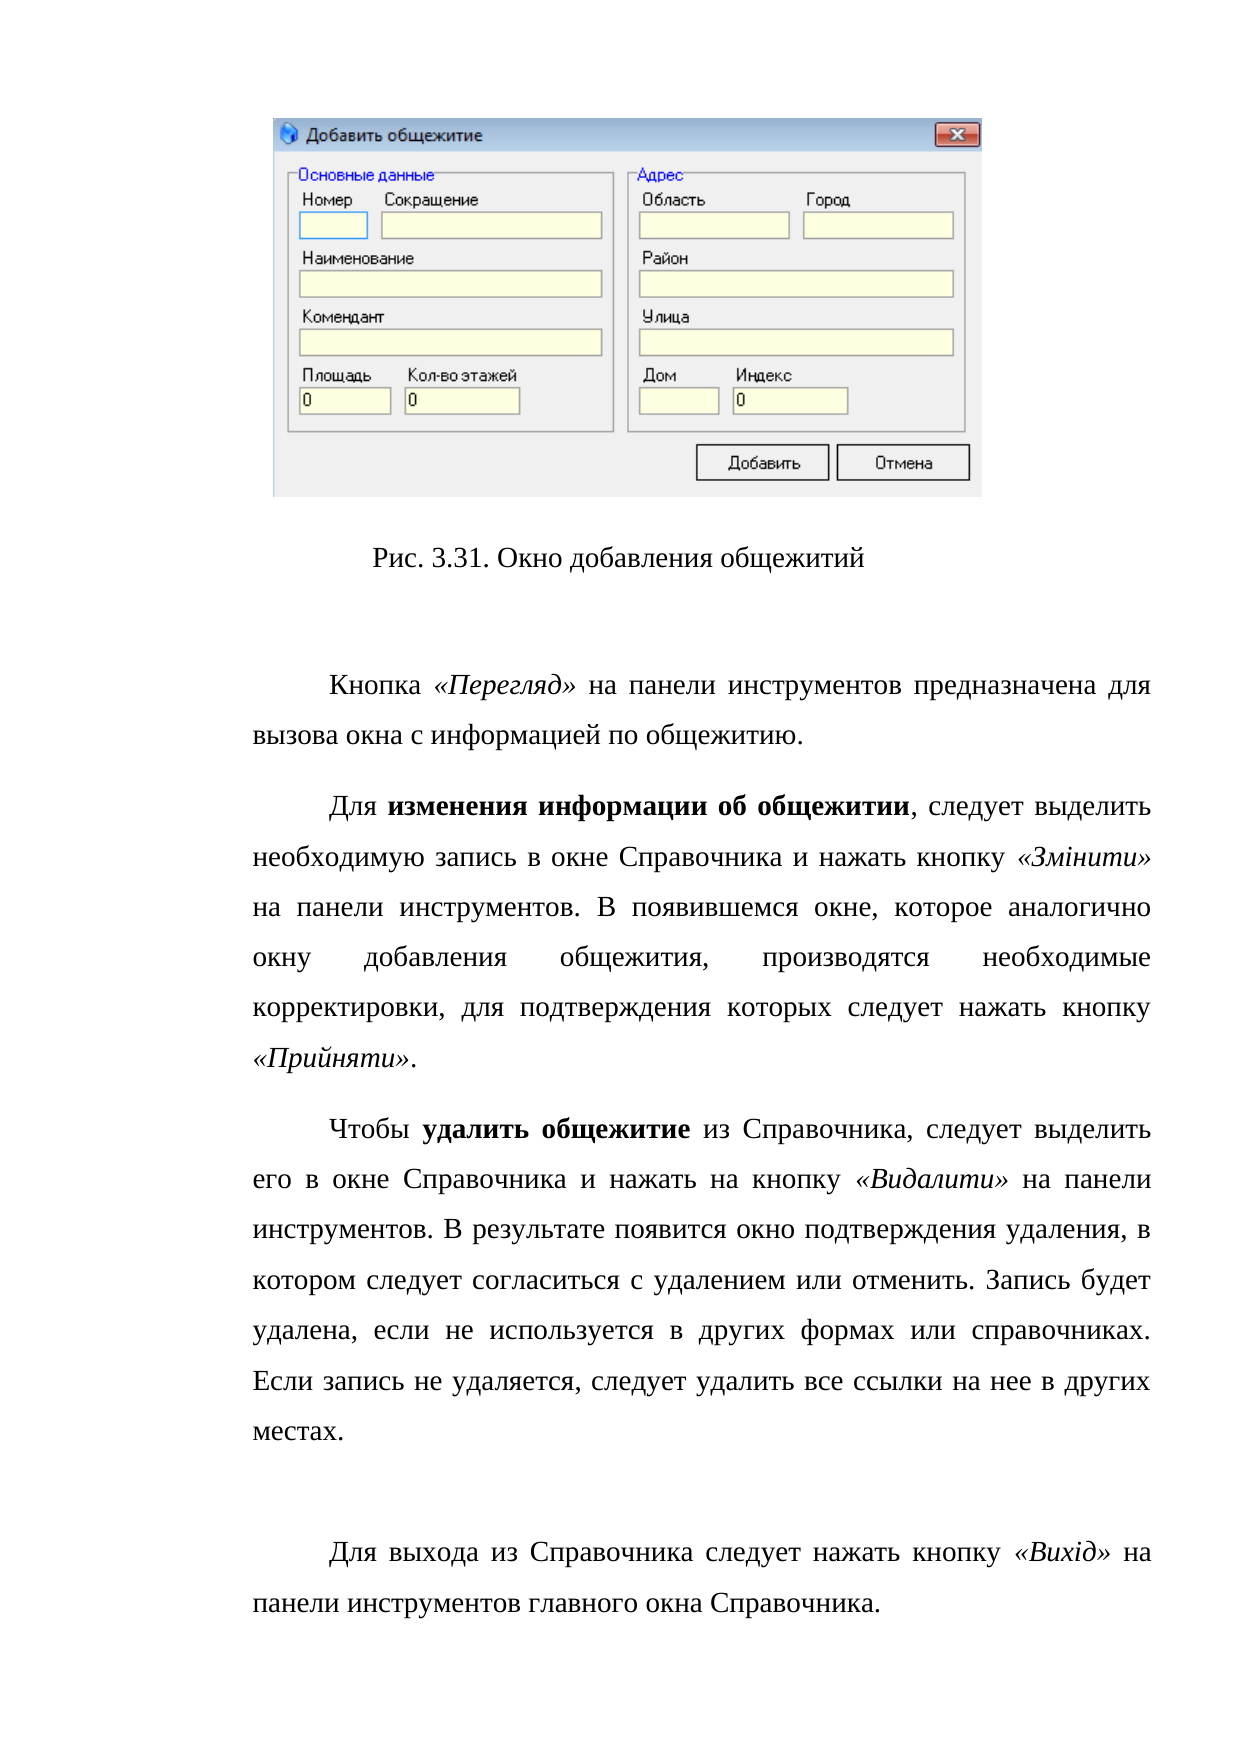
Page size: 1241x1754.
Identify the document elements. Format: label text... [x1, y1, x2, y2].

text Кнопка «Перегляд» на панели инструментов предназначена для вызова окна с информацией по общежитию. [252, 667, 1152, 751]
text Для изменения информации об общежитии, следует выделить необходимую запись в окне Справочника и нажать кнопку «Змінити» на панели инструментов. В появившемся окне, которое аналогично окну добавления общежития, производятся необходимые корректировки, для подтверждения которых следует нажать кнопку «Прийняти». [252, 788, 1152, 1073]
text Чтобы удалить общежитие из Справочника, следует выделить его в окне Справочника и нажать на кнопку «Видалити» на панели инструментов. В результате появится окно подтверждения удаления, в котором следует согласиться с удалением или отменить. Запись будет удалена, если не используется в других формах или справочниках. Если запись не удаляется, следует удалить все ссылки на нее в других местах. [252, 1111, 1152, 1446]
text Для выхода из Справочника следует нажать кнопку «Вихід» на панели инструментов главного окна Справочника. [252, 1534, 1152, 1618]
picture [273, 118, 982, 497]
